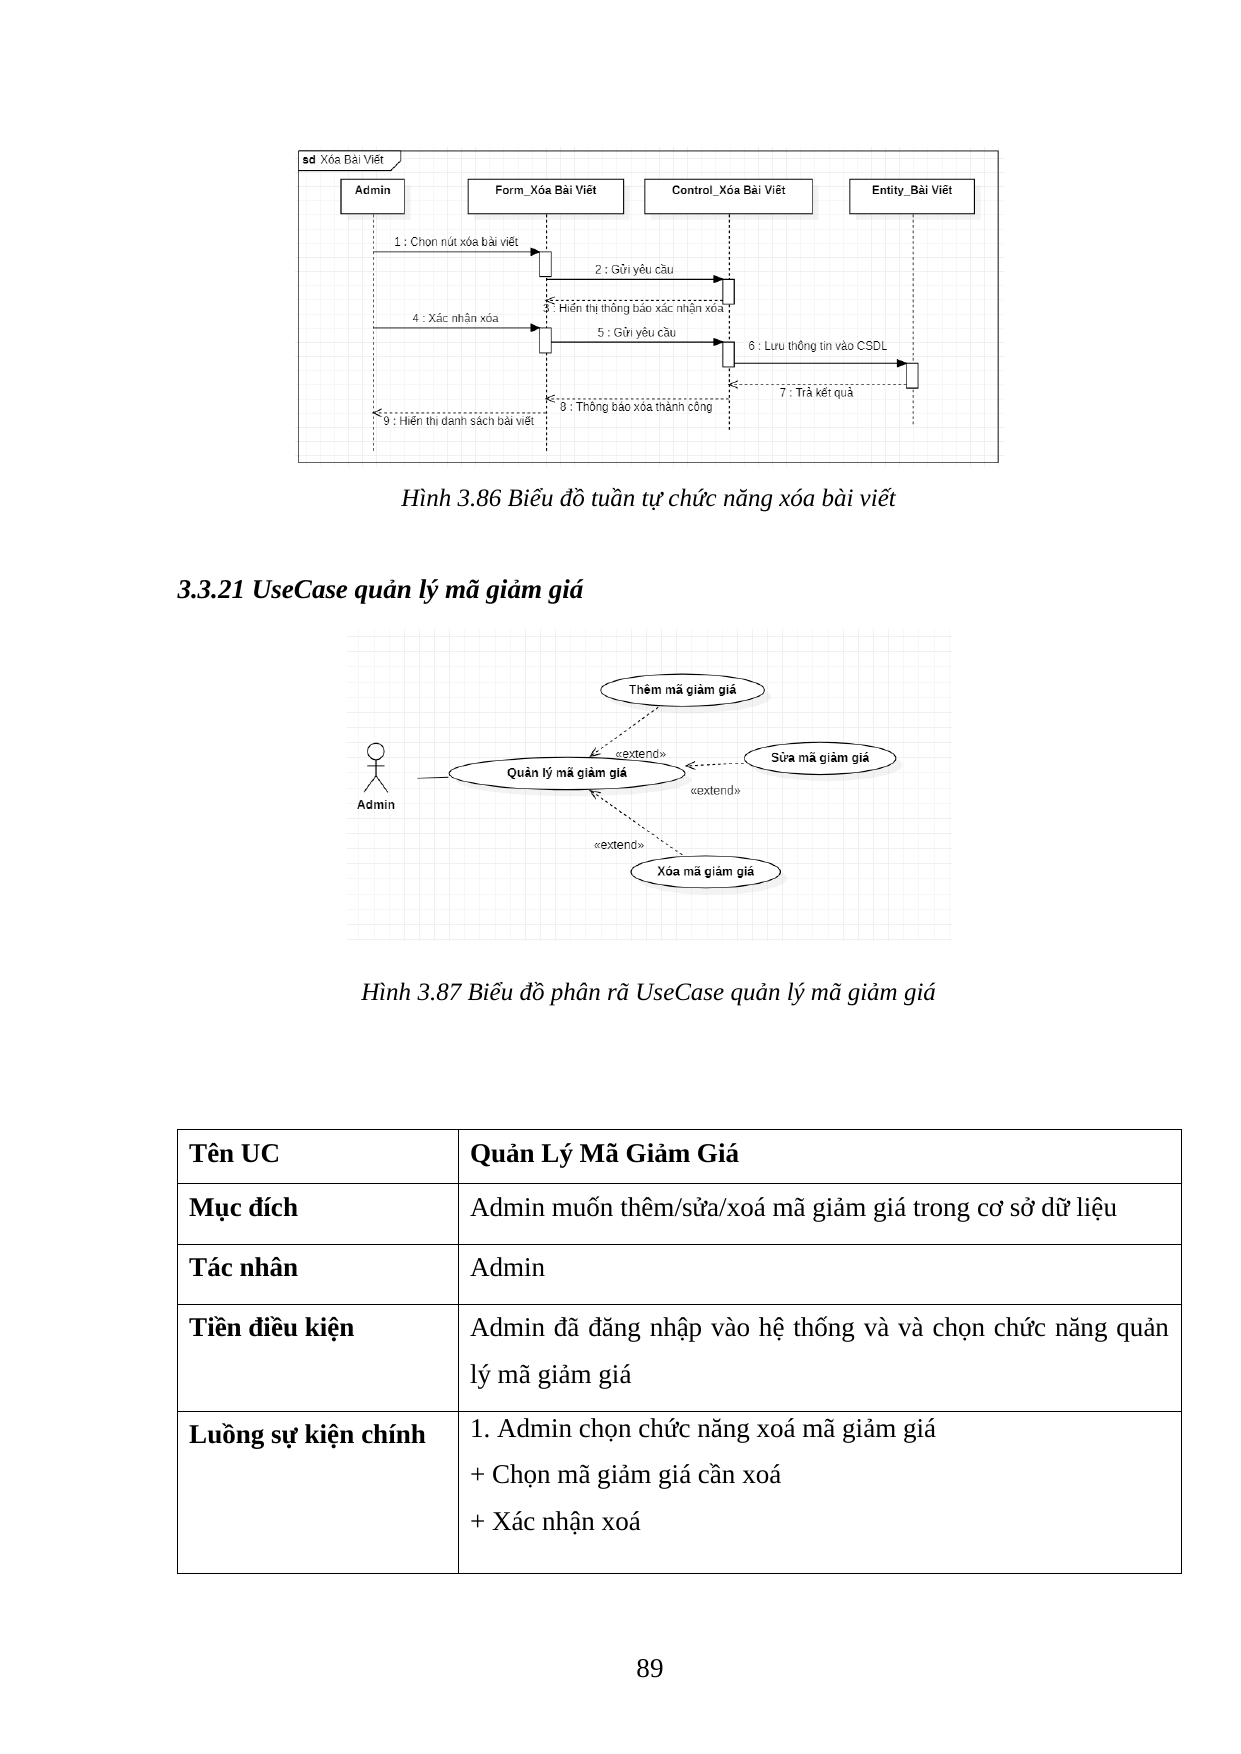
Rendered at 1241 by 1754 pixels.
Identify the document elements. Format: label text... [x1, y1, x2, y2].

picture [346, 629, 953, 941]
table_cell Mục đích [178, 1184, 458, 1243]
table_cell Tiền điều kiện [178, 1305, 458, 1411]
table_cell Luồng sự kiện chính [178, 1412, 458, 1572]
table_cell Admin muốn thêm/sửa/xoá mã giảm giá trong cơ sở dữ liệu [459, 1184, 1181, 1243]
subtitle UseCase quản lý mã giảm giá [177, 573, 1122, 604]
table_cell Tác nhân [178, 1245, 458, 1304]
picture [294, 147, 1005, 467]
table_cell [459, 1412, 1181, 1572]
table_cell Admin [459, 1245, 1181, 1304]
table_cell Admin đã đăng nhập vào hệ thống và và chọn chức năng quản lý mã giảm giá [459, 1305, 1181, 1411]
table_header Tên UC [178, 1130, 458, 1183]
table_header Quản Lý Mã Giảm Giá [459, 1130, 1181, 1183]
